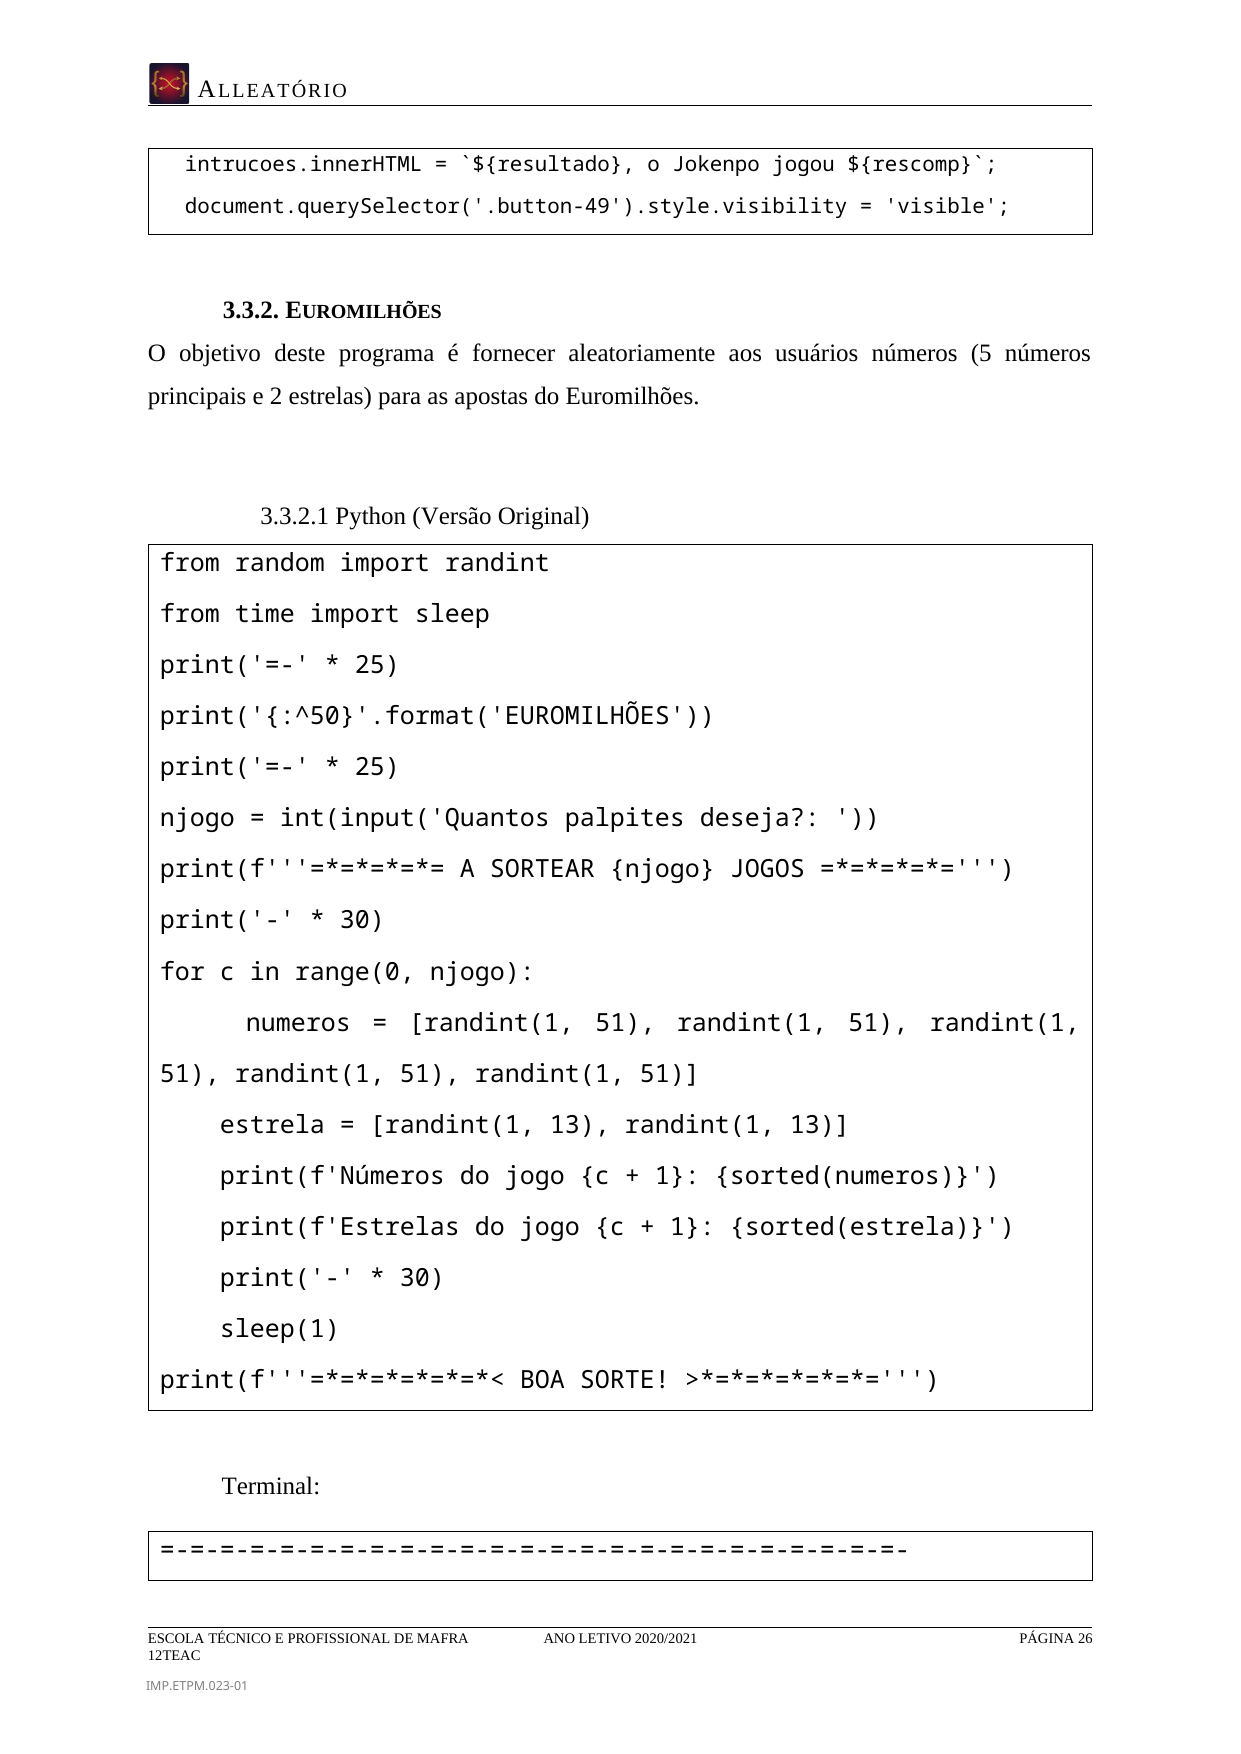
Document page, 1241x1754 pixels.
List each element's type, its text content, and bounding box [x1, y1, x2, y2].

subtitle Python (Versão Original) [260, 501, 1092, 529]
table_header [149, 149, 1092, 234]
text Terminal: [148, 1471, 1092, 1499]
table_header from random import randint from time import sleep print('=-' * 25) print('{:^50}'.format('EUROMILHÕES')) print('=-' * 25) njogo = int(input('Quantos palpites deseja?: ')) print(f'''=*=*=*=*= A SORTEAR {njogo} JOGOS =*=*=*=*=''') print('-' * 30) for c in range(0, njogo): numeros = [randint(1, 51), randint(1, 51), randint(1, 51), randint(1, 51), randint(1, 51)] estrela = [randint(1, 13), randint(1, 13)] print(f'Números do jogo {c + 1}: {sorted(numeros)}') print(f'Estrelas do jogo {c + 1}: {sorted(estrela)}') print('-' * 30) sleep(1) print(f'''=*=*=*=*=*=*< BOA SORTE! >*=*=*=*=*=*=''') [149, 545, 1092, 1410]
subtitle Euromilhões [223, 295, 1092, 324]
text O objetivo deste programa é fornecer aleatoriamente aos usuários números (5 números principais e 2 estrelas) para as apostas do Euromilhões. [148, 338, 1092, 410]
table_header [149, 1532, 1092, 1580]
picture [149, 63, 190, 104]
